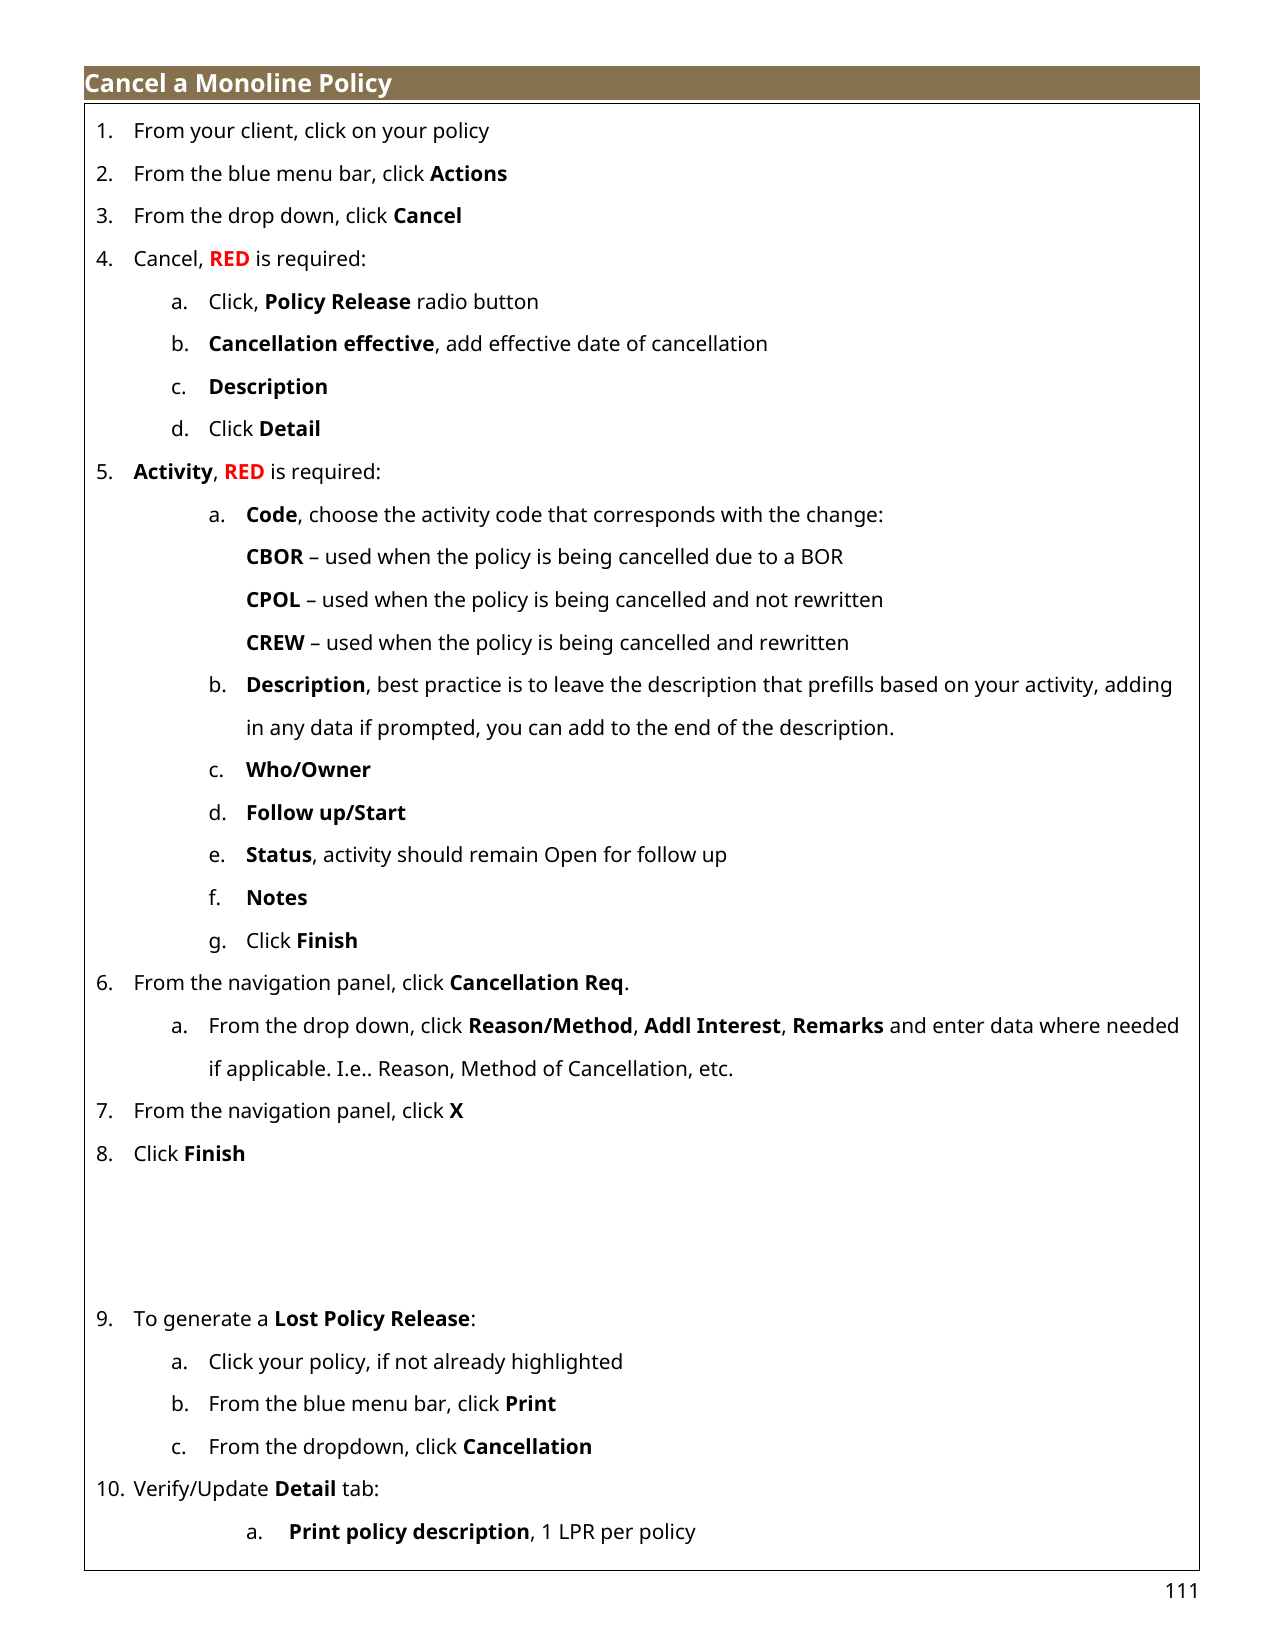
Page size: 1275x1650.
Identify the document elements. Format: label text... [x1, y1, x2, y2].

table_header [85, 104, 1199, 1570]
subtitle Cancel a Monoline Policy [84, 66, 1200, 100]
